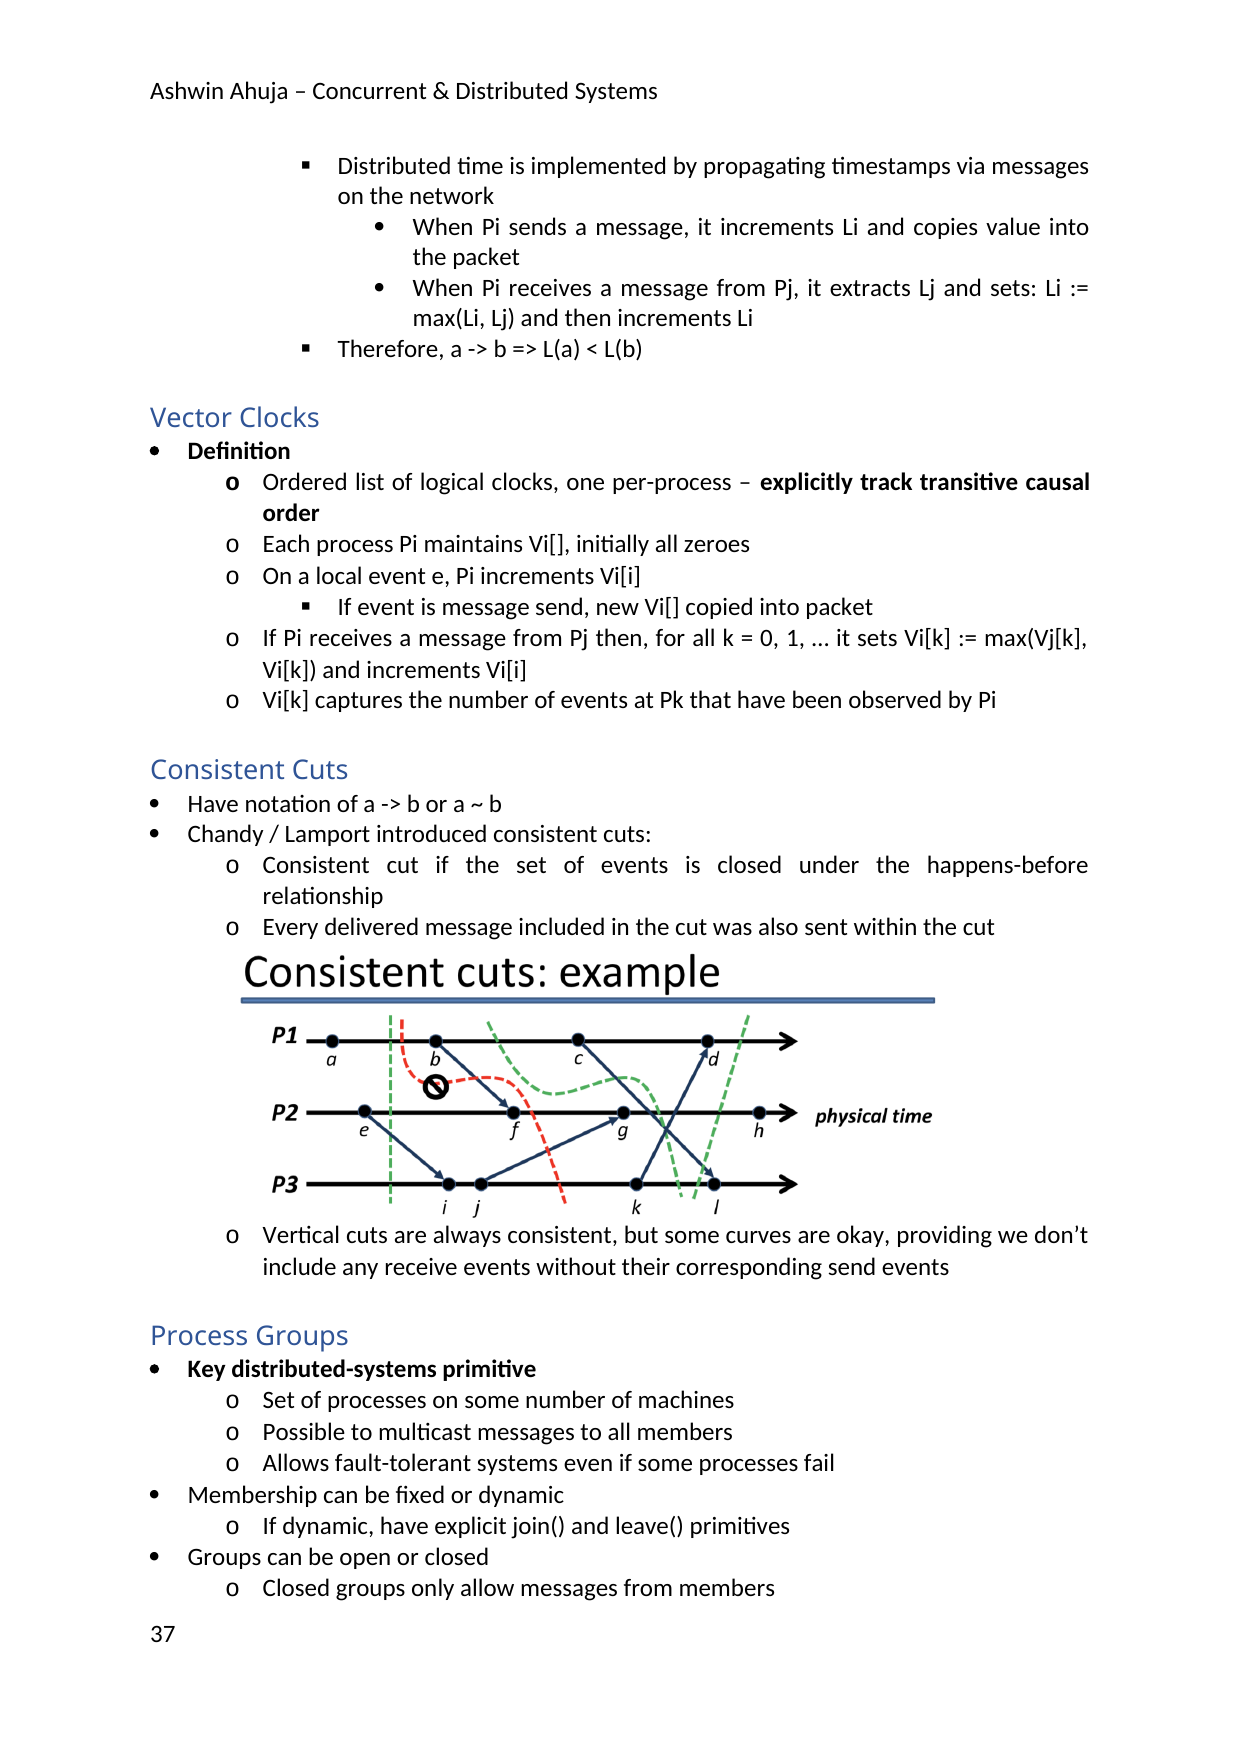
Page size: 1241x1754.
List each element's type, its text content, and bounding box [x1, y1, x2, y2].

list Have notation of a -> b or a ~ b [150, 788, 1090, 818]
list Ordered list of logical clocks, one per-process – explicitly track transitive causal order [225, 466, 1090, 528]
subtitle Vector Clocks [150, 398, 1090, 435]
list On a local event e, Pi increments Vi[i] [225, 560, 1090, 592]
list Closed groups only allow messages from members [225, 1572, 1090, 1604]
list When Pi receives a message from Pj, it extracts Lj and sets: Li := max(Li, Lj) and then increments Li [375, 272, 1090, 333]
list Chandy / Lamport introduced consistent cuts: [150, 818, 1090, 849]
list Vi[k] captures the number of events at Pk that have been observed by Pi [225, 684, 1090, 716]
picture [225, 942, 945, 1220]
list Allows fault-tolerant systems even if some processes fail [225, 1447, 1090, 1479]
list When Pi sends a message, it increments Li and copies value into the packet [375, 211, 1090, 272]
list Therefore, a -> b => L(a) < L(b) [300, 333, 1090, 364]
subtitle Consistent Cuts [150, 751, 1090, 788]
list Vertical cuts are always consistent, but some curves are okay, providing we don’t include any receive events without their corresponding send events [225, 1219, 1090, 1282]
list Each process Pi maintains Vi[], initially all zeroes [225, 528, 1090, 560]
list If event is message send, new Vi[] copied into packet [300, 592, 1090, 622]
subtitle Process Groups [150, 1317, 1090, 1353]
list Key distributed-systems primitive [150, 1353, 1090, 1384]
list Membership can be fixed or dynamic [150, 1479, 1090, 1510]
list Possible to multicast messages to all members [225, 1416, 1090, 1447]
list Distributed time is implemented by propagating timestamps via messages on the network [300, 150, 1090, 211]
list If Pi receives a message from Pj then, for all k = 0, 1, … it sets Vi[k] := max(Vj[k], Vi[k]) and increments Vi[i] [225, 622, 1090, 684]
list Definition [150, 435, 1090, 466]
list Groups can be open or closed [150, 1542, 1090, 1572]
list Every delivered message included in the cut was also sent within the cut [225, 911, 1090, 943]
list Set of processes on some number of machines [225, 1384, 1090, 1416]
list If dynamic, have explicit join() and leave() primitives [225, 1510, 1090, 1542]
list Consistent cut if the set of events is closed under the happens-before relationship [225, 849, 1090, 911]
